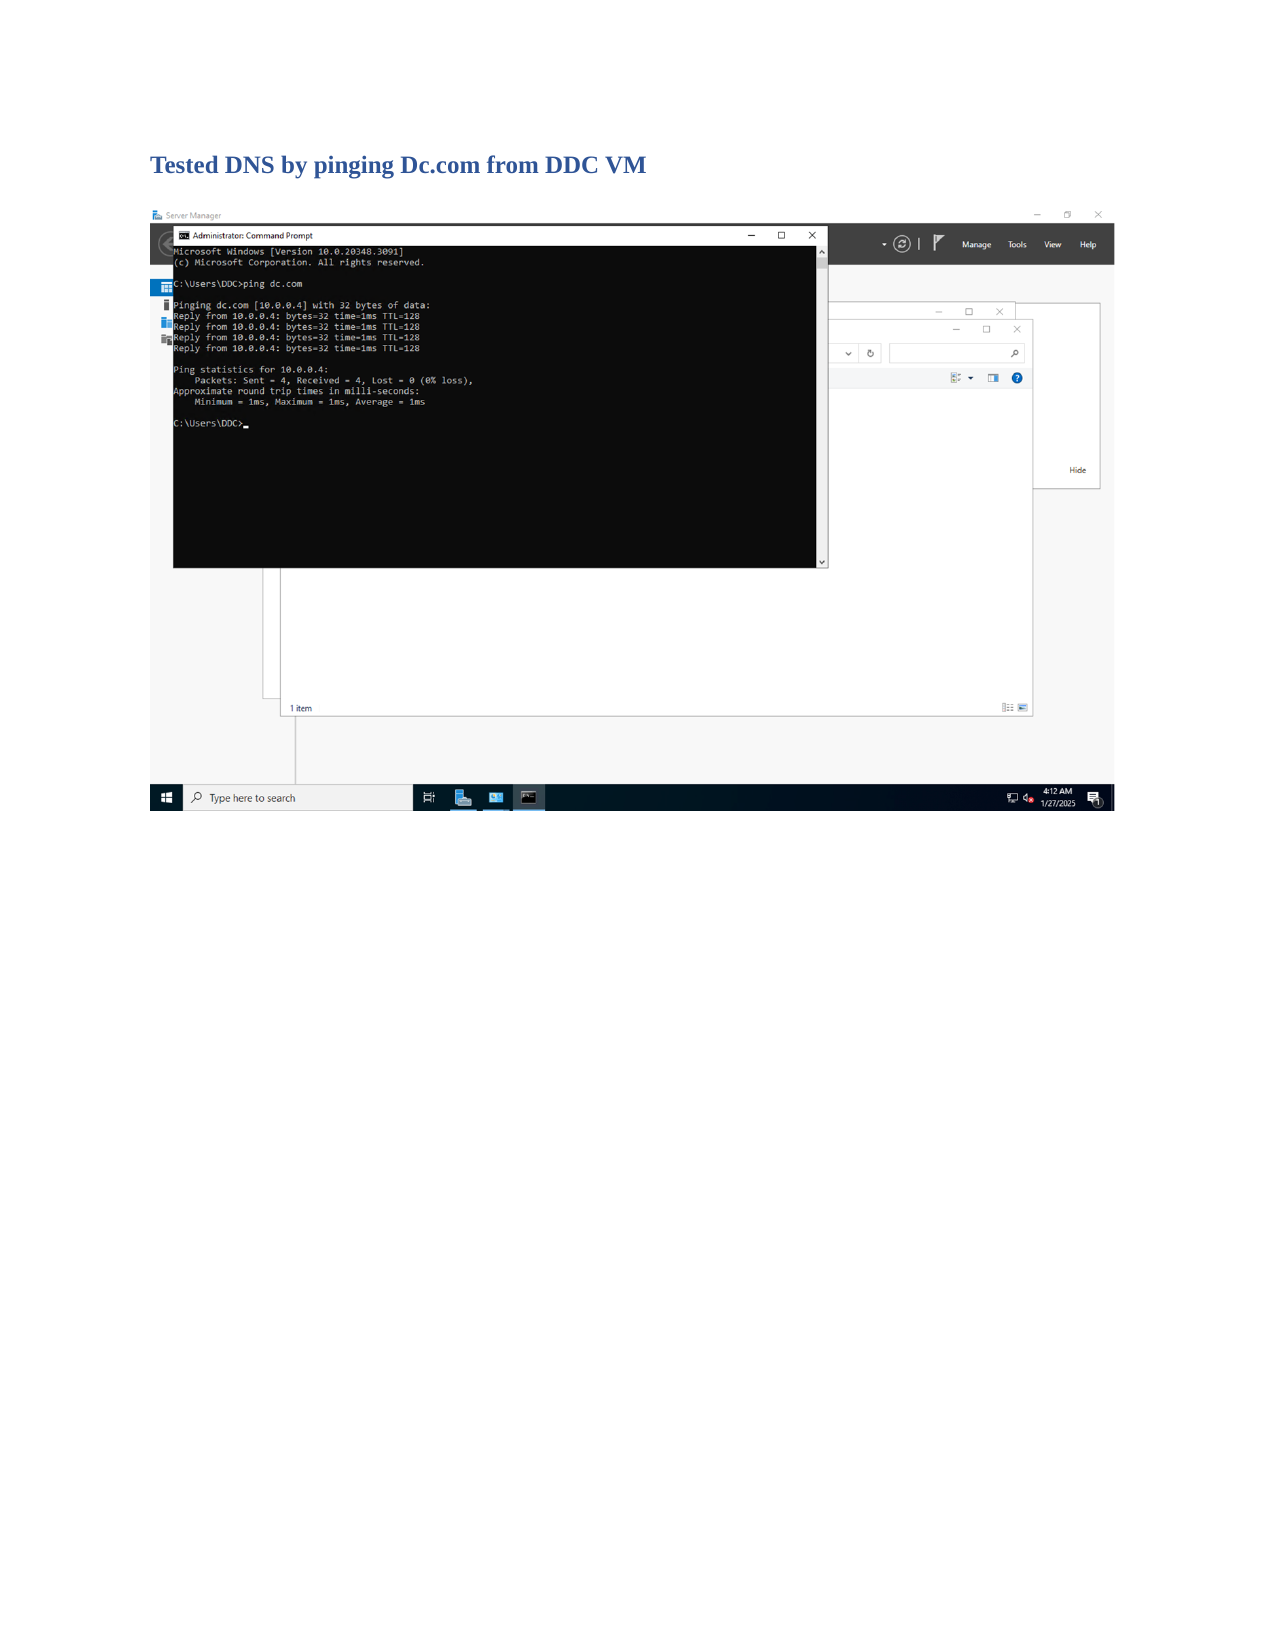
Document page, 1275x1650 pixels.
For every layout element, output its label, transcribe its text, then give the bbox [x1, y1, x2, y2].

subtitle Tested DNS by pinging Dc.com from DDC VM [150, 150, 1114, 179]
picture [150, 207, 1115, 811]
